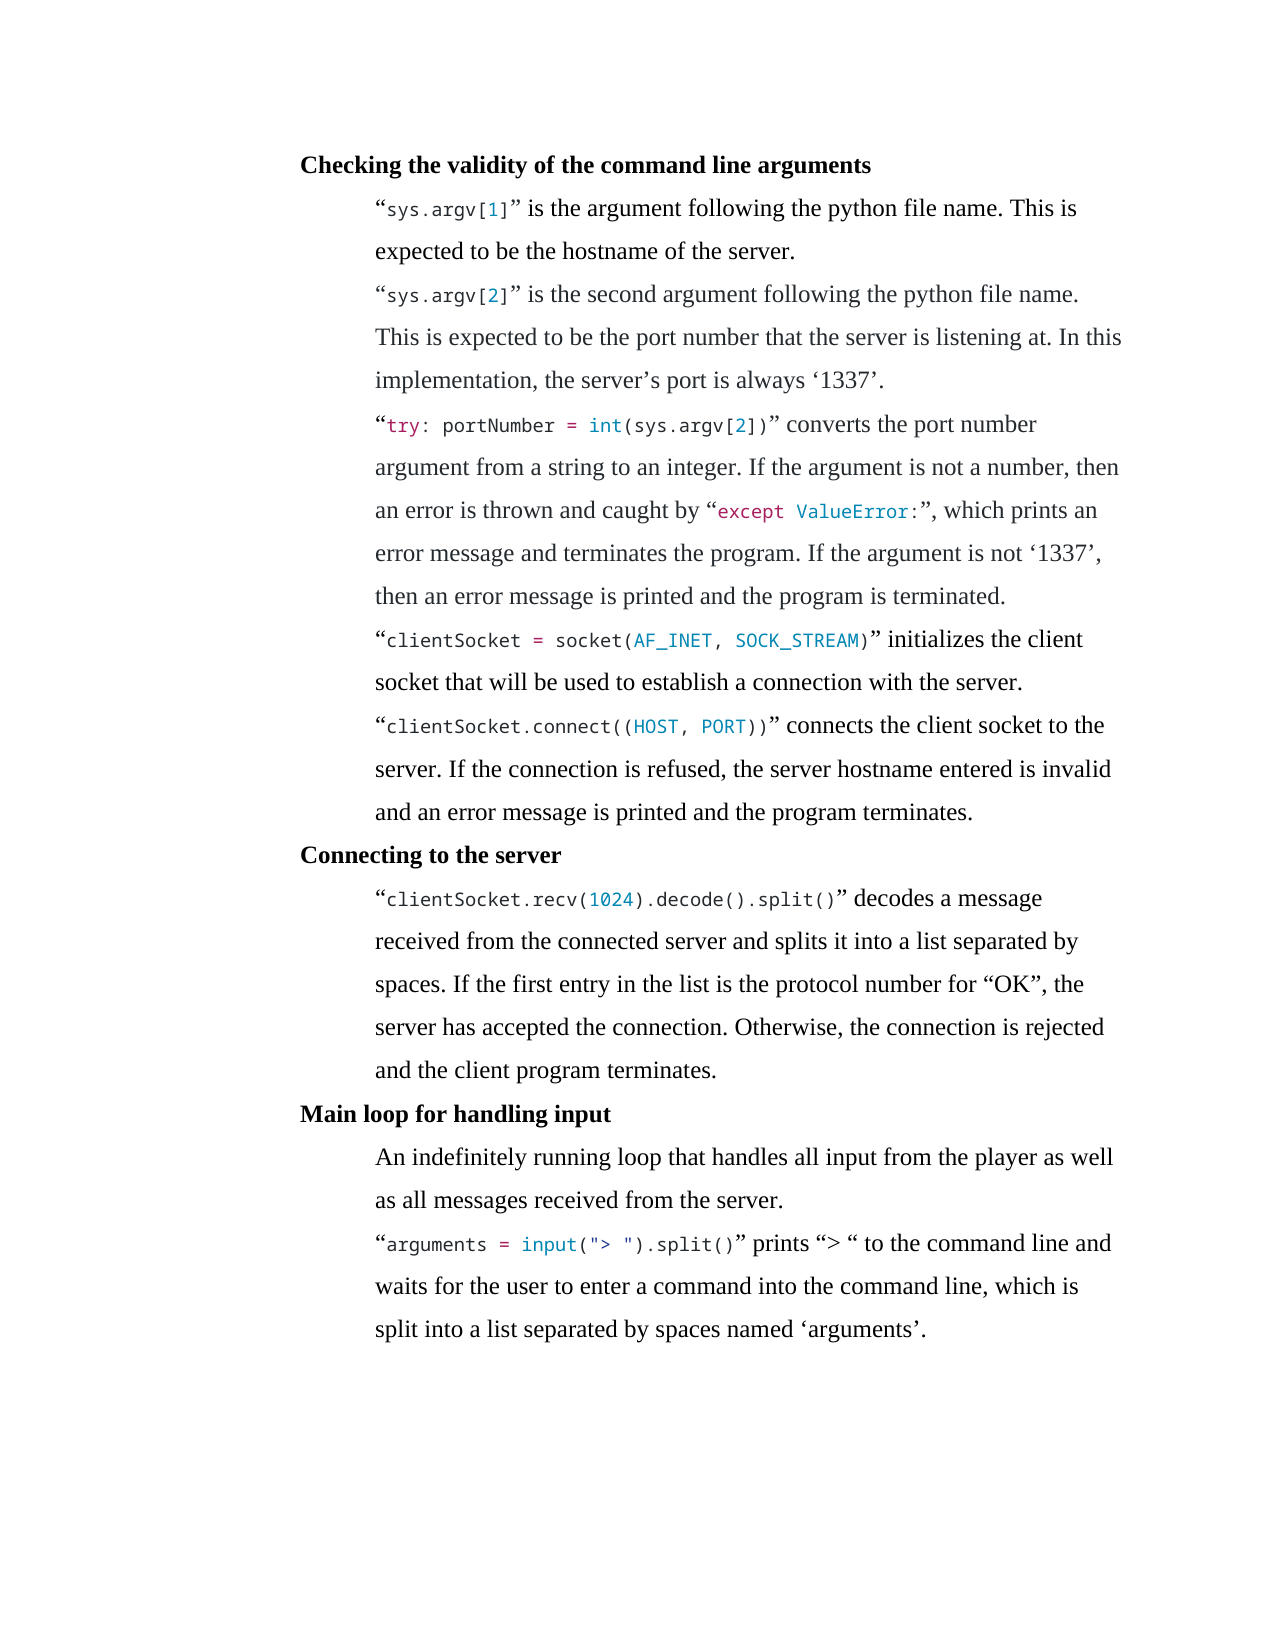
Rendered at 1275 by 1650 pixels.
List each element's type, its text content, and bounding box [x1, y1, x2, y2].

text “clientSocket.recv(1024).decode().split()” decodes a message received from the connected server and splits it into a list separated by spaces. If the first entry in the list is the protocol number for “OK”, the server has accepted the connection. Otherwise, the connection is rejected and the client program terminates. [375, 883, 1125, 1084]
text An indefinitely running loop that handles all input from the player as well as all messages received from the server. [375, 1142, 1125, 1214]
text “clientSocket.connect((HOST, PORT))” connects the client socket to the server. If the connection is refused, the server hostname entered is invalid and an error message is printed and the program terminates. [375, 711, 1125, 826]
picture [634, 720, 641, 733]
text “sys.argv[2]” is the second argument following the python file name. This is expected to be the port number that the server is listening at. In this implementation, the server’s port is always ‘1337’. [375, 279, 1125, 394]
text “try: portNumber = int(sys.argv[2])” converts the port number argument from a string to an integer. If the argument is not a number, then an error is thrown and caught by “except ValueError:”, which prints an error message and terminates the program. If the argument is not ‘1337’, then an error message is printed and the program is terminated. [375, 409, 1125, 610]
text “clientSocket = socket(AF_INET, SOCK_STREAM)” initializes the client socket that will be used to establish a connection with the server. [375, 624, 1125, 696]
text “arguments = input("> ").split()” prints “> “ to the command line and waits for the user to enter a command into the command line, which is split into a list separated by spaces named ‘arguments’. [225, 1228, 1125, 1343]
text Main loop for handling input [300, 1099, 1125, 1127]
text “sys.argv[1]” is the argument following the python file name. This is expected to be the hostname of the server. [375, 193, 1125, 265]
text Connecting to the server [300, 840, 1125, 869]
text Checking the validity of the command line arguments [300, 150, 1125, 179]
